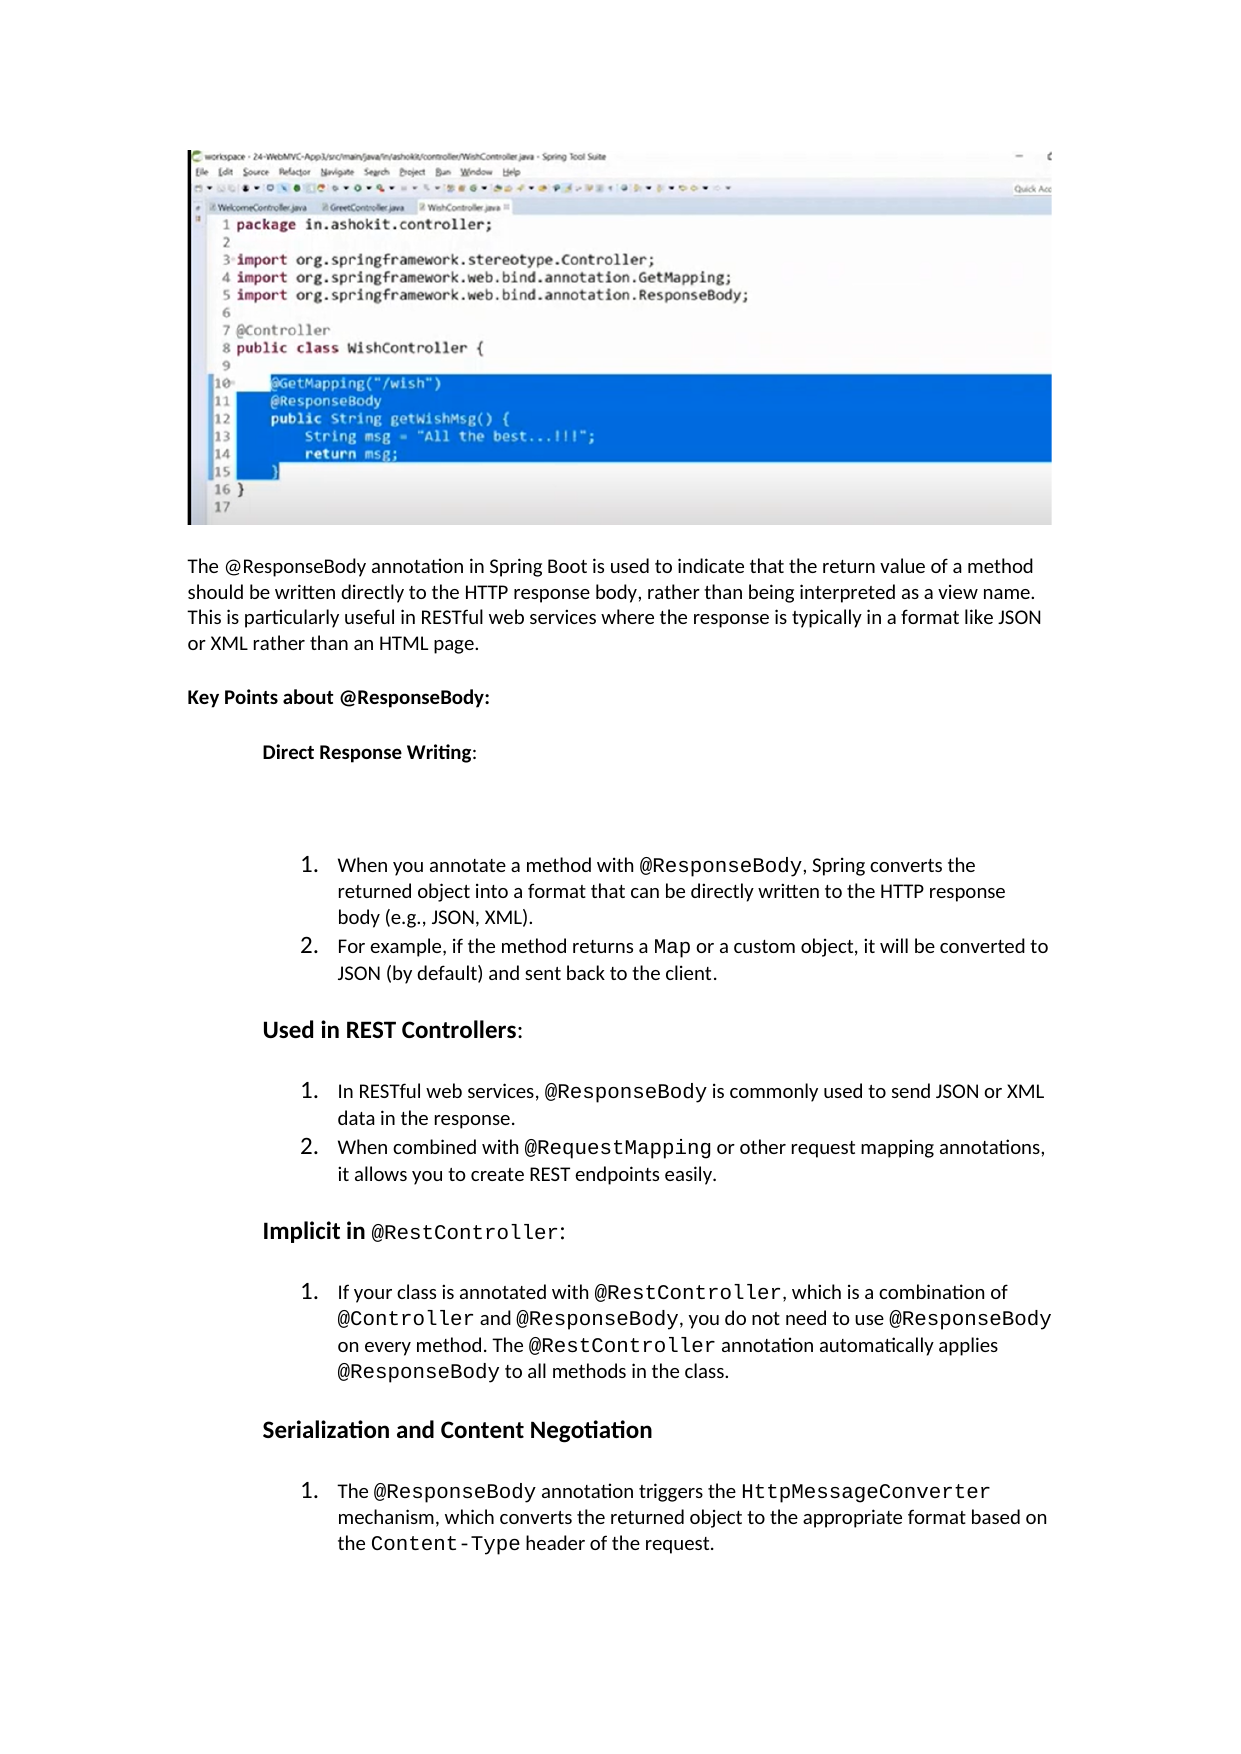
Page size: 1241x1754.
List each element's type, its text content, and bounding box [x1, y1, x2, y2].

text Serialization and Content Negotiation [262, 1414, 1053, 1444]
list When you annotate a method with @ResponseBody, Spring converts the returned object into a format that can be directly written to the HTTP response body (e.g., JSON, XML). [300, 848, 1053, 929]
list For example, if the method returns a Map or a custom object, it will be converted to JSON (by default) and sent back to the client. [300, 929, 1053, 985]
list If your class is annotated with @RestController, which is a combination of @Controller and @ResponseBody, you do not need to use @ResponseBody on every method. The @RestController annotation automatically applies @ResponseBody to all methods in the class. [300, 1275, 1053, 1385]
list The @ResponseBody annotation triggers the HttpMessageConverter mechanism, which converts the returned object to the appropriate format based on the Content-Type header of the request. [300, 1474, 1053, 1556]
subtitle Key Points about @ResponseBody: [187, 684, 1053, 710]
list In RESTful web services, @ResponseBody is commonly used to send JSON or XML data in the response. [300, 1074, 1053, 1130]
list When combined with @RequestMapping or other request mapping annotations, it allows you to create REST endpoints easily. [300, 1130, 1053, 1186]
text Direct Response Writing: [262, 739, 1053, 764]
text Used in REST Controllers: [262, 1014, 1053, 1045]
text The @ResponseBody annotation in Spring Boot is used to indicate that the return value of a method should be written directly to the HTTP response body, rather than being interpreted as a view name. This is particularly useful in RESTful web services where the response is typically in a format like JSON or XML rather than an HTML page. [187, 553, 1053, 655]
text Implicit in @RestController: [262, 1215, 1053, 1246]
picture [187, 150, 1052, 525]
